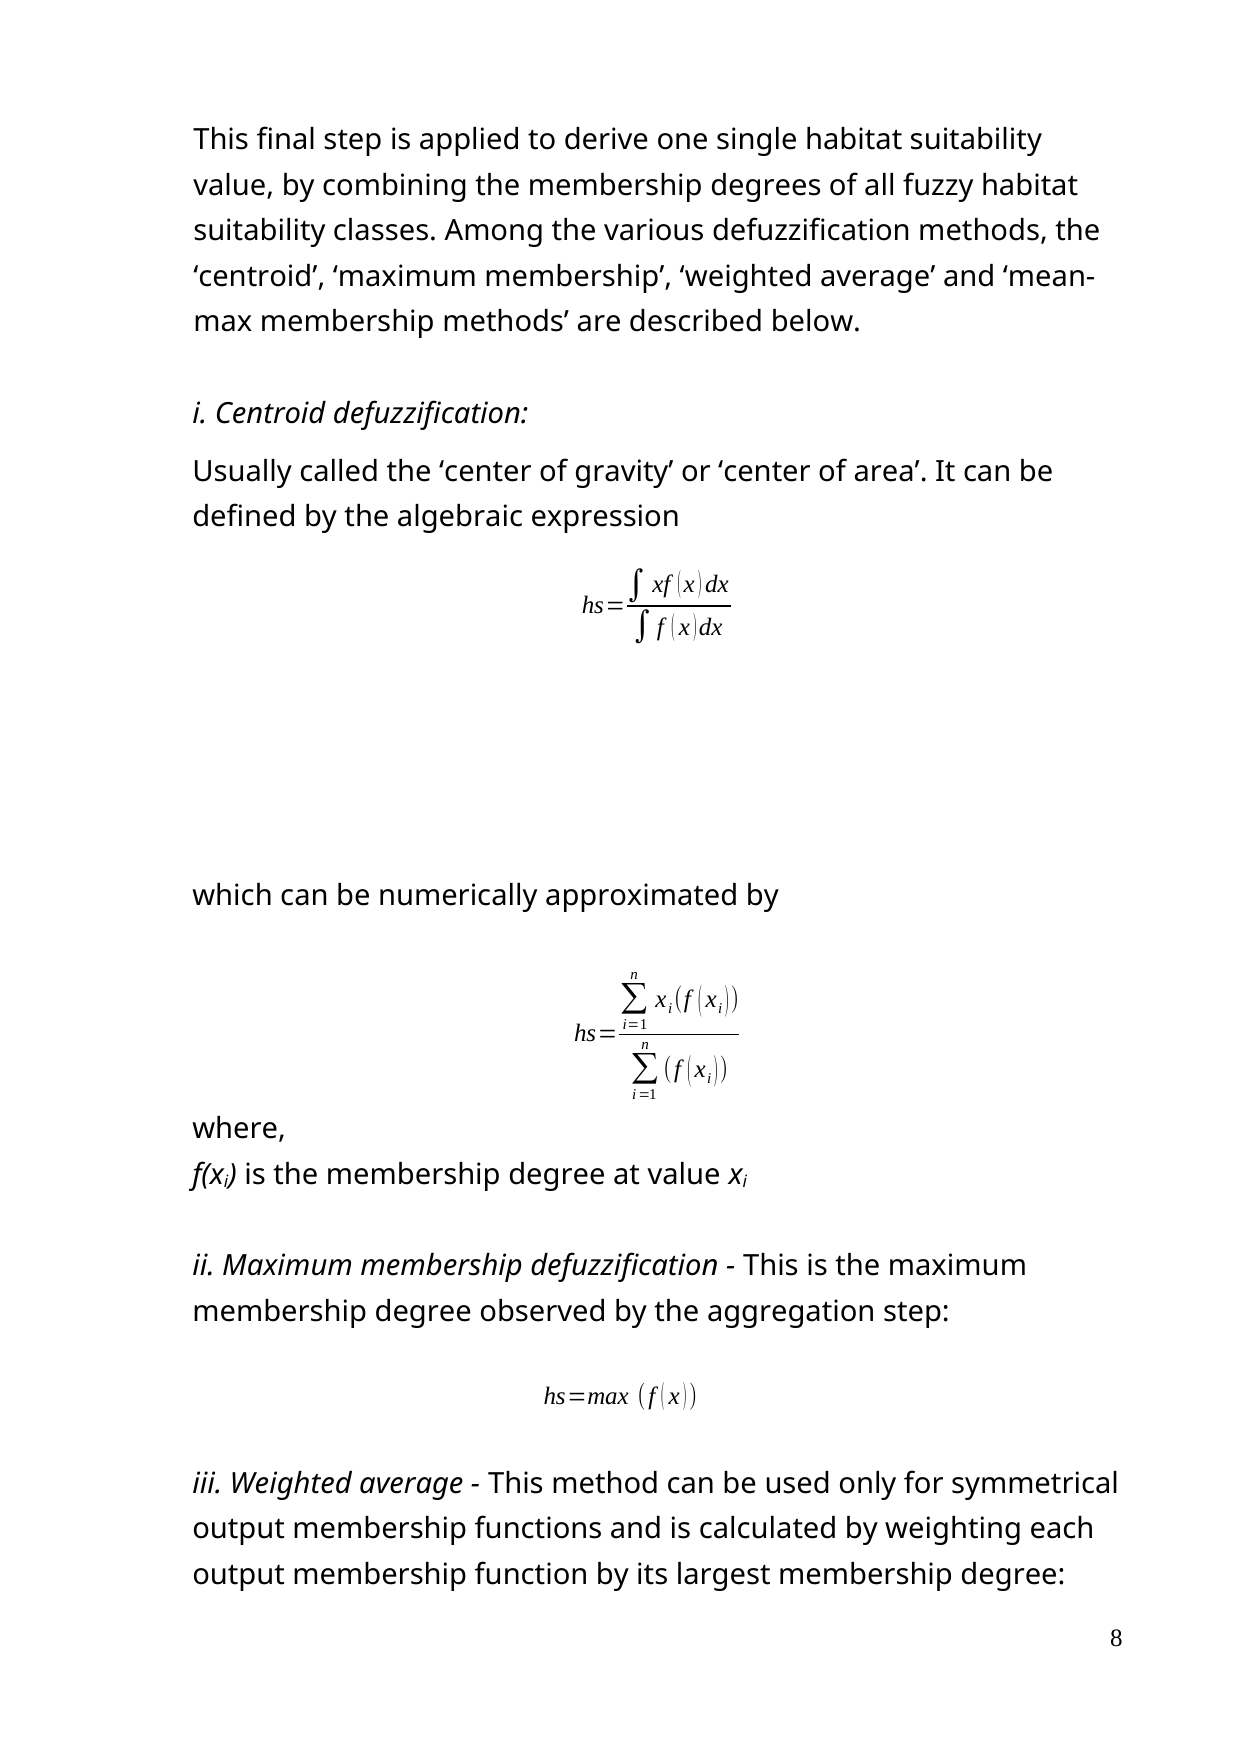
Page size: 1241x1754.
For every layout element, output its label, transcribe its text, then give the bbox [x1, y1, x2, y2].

text i. Centroid defuzzification: [192, 392, 1122, 432]
text which can be numerically approximated by [192, 874, 1122, 913]
text where, [192, 1108, 1122, 1147]
list This final step is applied to derive one single habitat suitability value, by combining the membership degrees of all fuzzy habitat suitability classes. Among the various defuzzification methods, the ‘centroid’, ‘maximum membership’, ‘weighted average’ and ‘mean-max membership methods’ are described below. [193, 118, 1122, 340]
text iii. Weighted average - This method can be used only for symmetrical output membership functions and is calculated by weighting each output membership function by its largest membership degree: [192, 1462, 1122, 1593]
text Usually called the ‘center of gravity’ or ‘center of area’. It can be defined by the algebraic expression [192, 450, 1122, 535]
text f(xi) is the membership degree at value xi [192, 1153, 1122, 1193]
text ii. Maximum membership defuzzification - This is the maximum membership degree observed by the aggregation step: [192, 1244, 1122, 1330]
